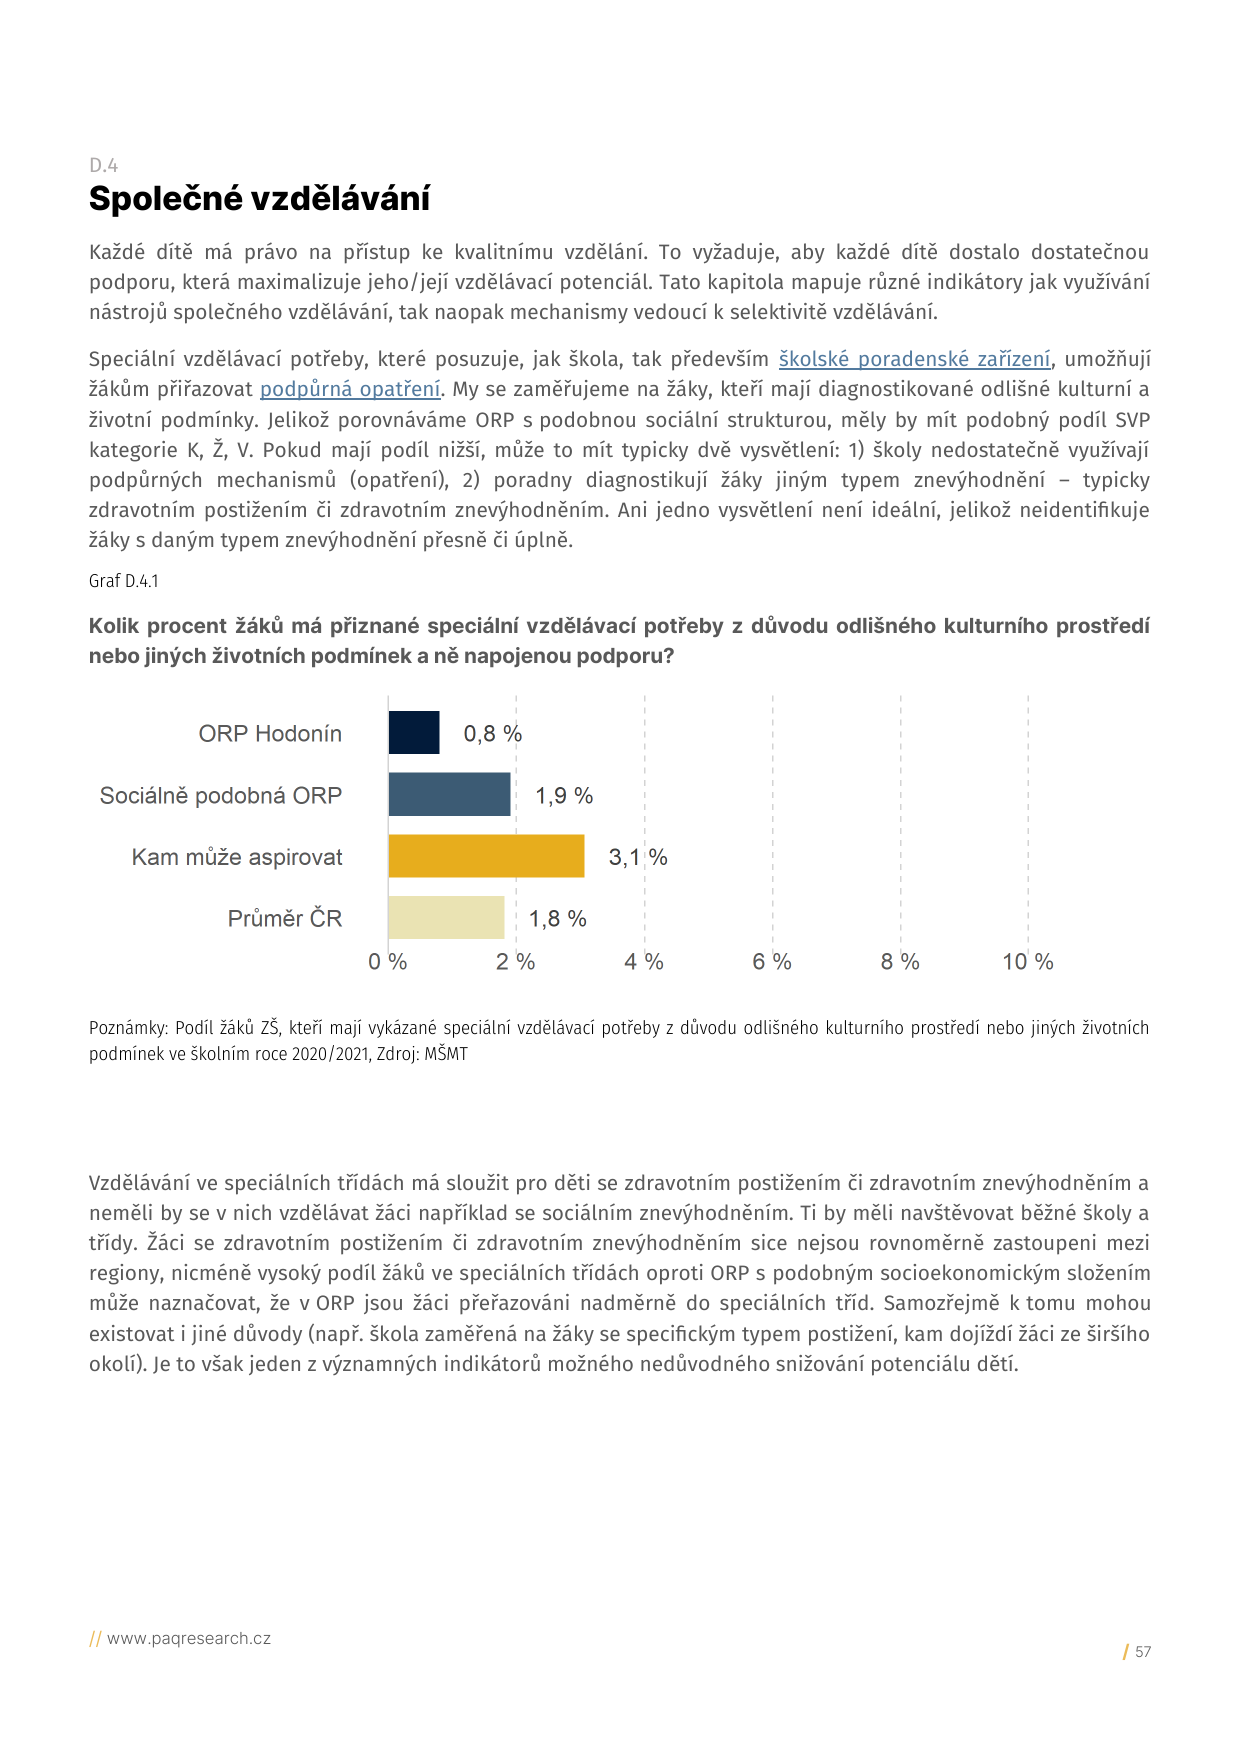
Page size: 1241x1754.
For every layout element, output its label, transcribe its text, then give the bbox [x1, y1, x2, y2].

text Poznámky: Podíl žáků ZŠ, kteří mají vykázané speciální vzdělávací potřeby z důvodu odlišného kulturního prostředí nebo jiných životních podmínek ve školním roce 2020/2021, Zdroj: MŠMT [89, 1017, 1152, 1065]
text D.4 [89, 148, 1152, 178]
text Graf D.4.1 [89, 570, 1152, 593]
text Vzdělávání ve speciálních třídách má sloužit pro děti se zdravotním postižením či zdravotním znevýhodněním a neměli by se v nich vzdělávat žáci například se sociálním znevýhodněním. Ti by měli navštěvovat běžné školy a třídy. Žáci se zdravotním postižením či zdravotním znevýhodněním sice nejsou rovnoměrně zastoupeni mezi regiony, nicméně vysoký podíl žáků ve speciálních třídách oproti ORP s podobným socioekonomickým složením může naznačovat, že v ORP jsou žáci přeřazováni nadměrně do speciálních tříd. Samozřejmě k tomu mohou existovat i jiné důvody (např. škola zaměřená na žáky se specifickým typem postižení, kam dojíždí žáci ze širšího okolí). Je to však jeden z významných indikátorů možného nedůvodného snižování potenciálu dětí. [89, 1165, 1152, 1377]
text Každé dítě má právo na přístup ke kvalitnímu vzdělání. To vyžaduje, aby každé dítě dostalo dostatečnou podporu, která maximalizuje jeho/její vzdělávací potenciál. Tato kapitola mapuje různé indikátory jak využívání nástrojů společného vzdělávání, tak naopak mechanismy vedoucí k selektivitě vzdělávání. [89, 235, 1152, 325]
subtitle Společné vzdělávání [89, 178, 1152, 218]
picture [88, 668, 1139, 1001]
text Kolik procent žáků má přiznané speciální vzdělávací potřeby z důvodu odlišného kulturního prostředí nebo jiných životních podmínek a ně napojenou podporu? [89, 608, 1152, 669]
text Speciální vzdělávací potřeby, které posuzuje, jak škola, tak především školské poradenské zařízení, umožňují žákům přiřazovat podpůrná opatření. My se zaměřujeme na žáky, kteří mají diagnostikované odlišné kulturní a životní podmínky. Jelikož porovnáváme ORP s podobnou sociální strukturou, měly by mít podobný podíl SVP kategorie K, Ž, V. Pokud mají podíl nižší, může to mít typicky dvě vysvětlení: 1) školy nedostatečně využívají podpůrných mechanismů (opatření), 2) poradny diagnostikují žáky jiným typem znevýhodnění – typicky zdravotním postižením či zdravotním znevýhodněním. Ani jedno vysvětlení není ideální, jelikož neidentifikuje žáky s daným typem znevýhodnění přesně či úplně. [89, 342, 1152, 553]
